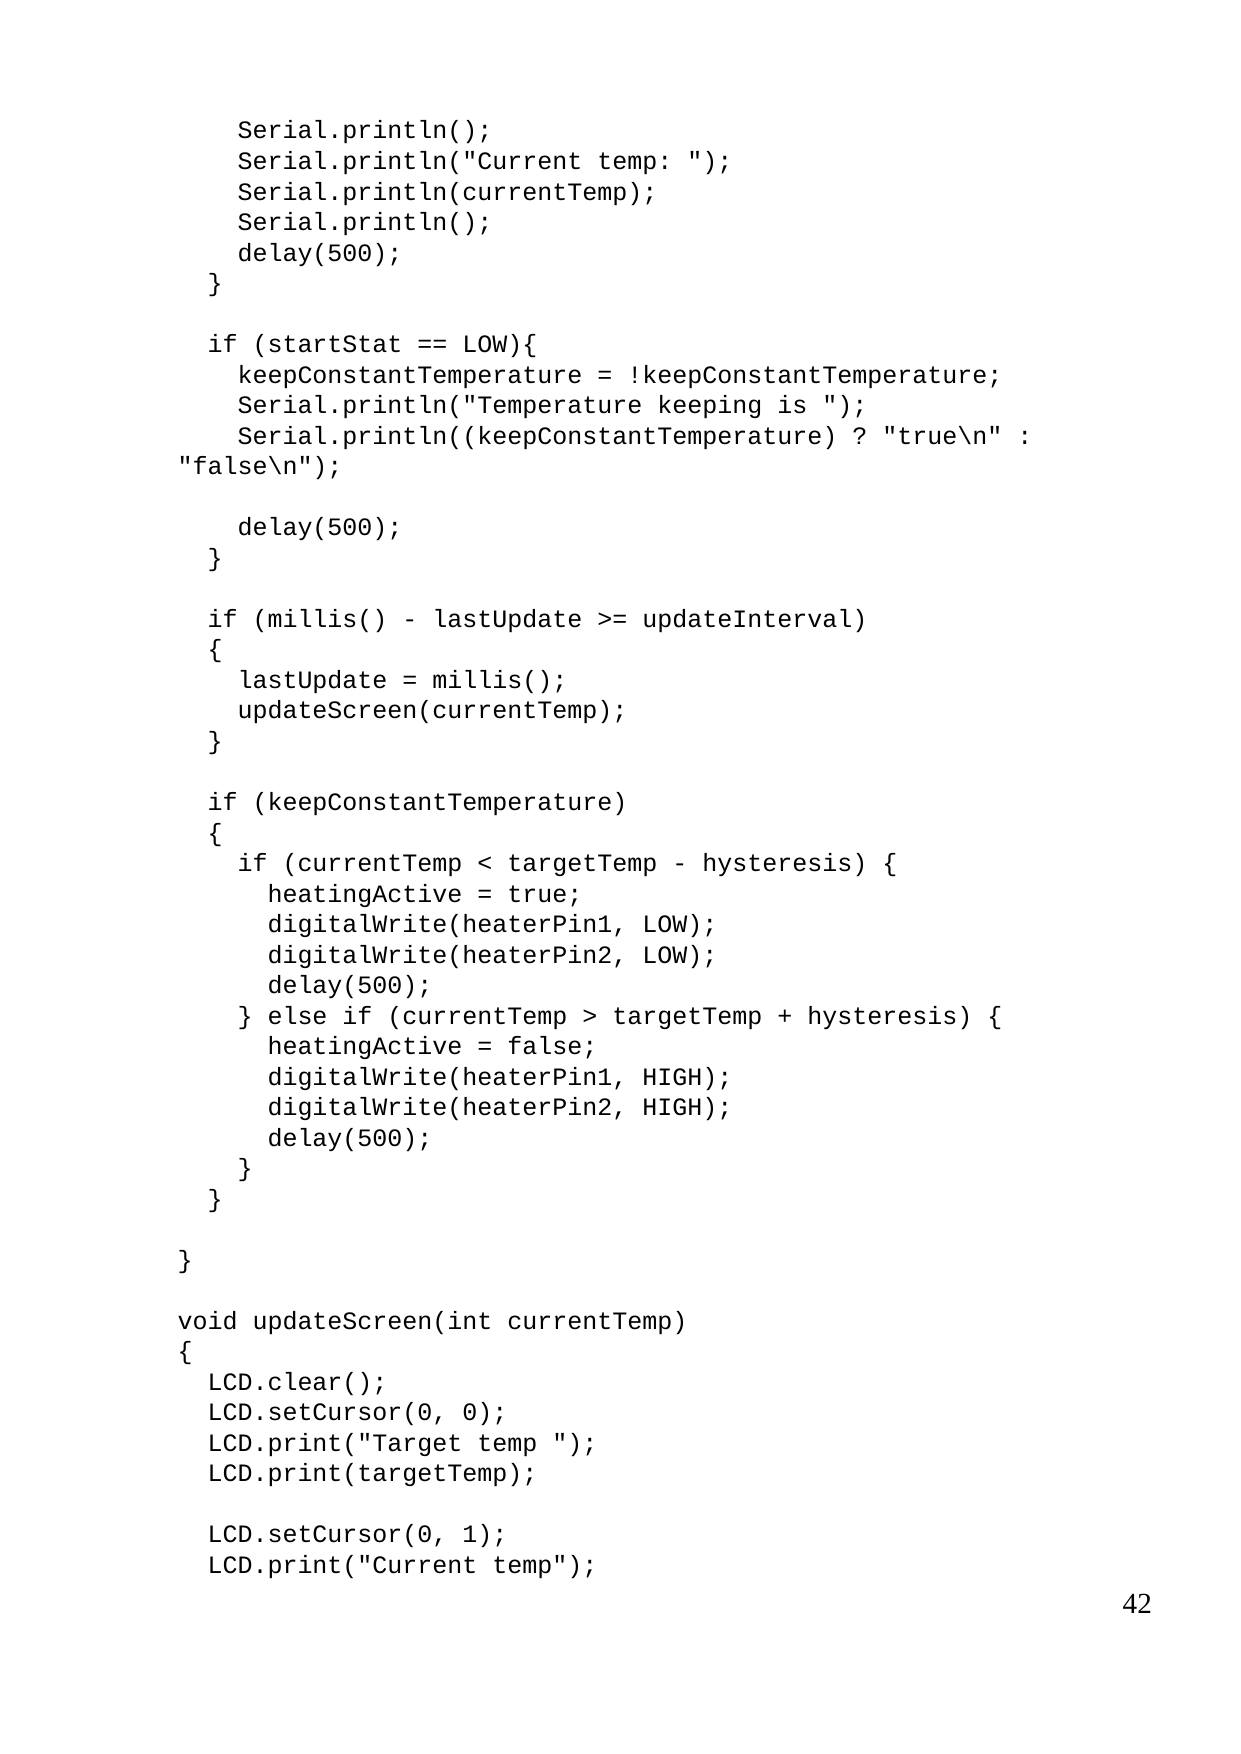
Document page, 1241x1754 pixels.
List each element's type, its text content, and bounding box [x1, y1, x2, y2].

text lastUpdate = millis(); [177, 667, 1152, 696]
text } [177, 545, 1152, 574]
text Serial.println(); [177, 118, 1152, 146]
text } [177, 728, 1152, 757]
text delay(500); [177, 973, 1152, 1001]
text digitalWrite(heaterPin1, LOW); [177, 912, 1152, 940]
text keepConstantTemperature = !keepConstantTemperature; [177, 362, 1152, 391]
text digitalWrite(heaterPin1, HIGH); [177, 1064, 1152, 1093]
text } [177, 1186, 1152, 1215]
text { [177, 820, 1152, 848]
text LCD.print(targetTemp); [177, 1461, 1152, 1489]
text void updateScreen(int currentTemp) [177, 1308, 1152, 1337]
text LCD.setCursor(0, 0); [177, 1400, 1152, 1428]
text delay(500); [177, 240, 1152, 268]
text if (currentTemp < targetTemp - hysteresis) { [177, 851, 1152, 879]
text } [177, 271, 1152, 299]
text { [177, 637, 1152, 665]
text { [177, 1339, 1152, 1367]
text } [177, 1247, 1152, 1276]
text if (millis() - lastUpdate >= updateInterval) [177, 606, 1152, 635]
text digitalWrite(heaterPin2, HIGH); [177, 1095, 1152, 1123]
text LCD.print("Target temp "); [177, 1431, 1152, 1459]
text heatingActive = false; [177, 1034, 1152, 1062]
text Serial.println("Temperature keeping is "); [177, 393, 1152, 421]
text if (keepConstantTemperature) [177, 789, 1152, 818]
text Serial.println((keepConstantTemperature) ? "true\n" : "false\n"); [177, 423, 1152, 482]
text Serial.println(currentTemp); [177, 179, 1152, 207]
text updateScreen(currentTemp); [177, 698, 1152, 726]
text delay(500); [177, 515, 1152, 543]
text LCD.print("Current temp"); [177, 1553, 1152, 1581]
text Serial.println("Current temp: "); [177, 149, 1152, 177]
text LCD.setCursor(0, 1); [177, 1522, 1152, 1550]
text } [177, 1156, 1152, 1184]
text heatingActive = true; [177, 881, 1152, 909]
text LCD.clear(); [177, 1369, 1152, 1398]
text Serial.println(); [177, 210, 1152, 238]
text delay(500); [177, 1125, 1152, 1154]
text } else if (currentTemp > targetTemp + hysteresis) { [177, 1003, 1152, 1032]
text digitalWrite(heaterPin2, LOW); [177, 942, 1152, 971]
text if (startStat == LOW){ [177, 332, 1152, 360]
